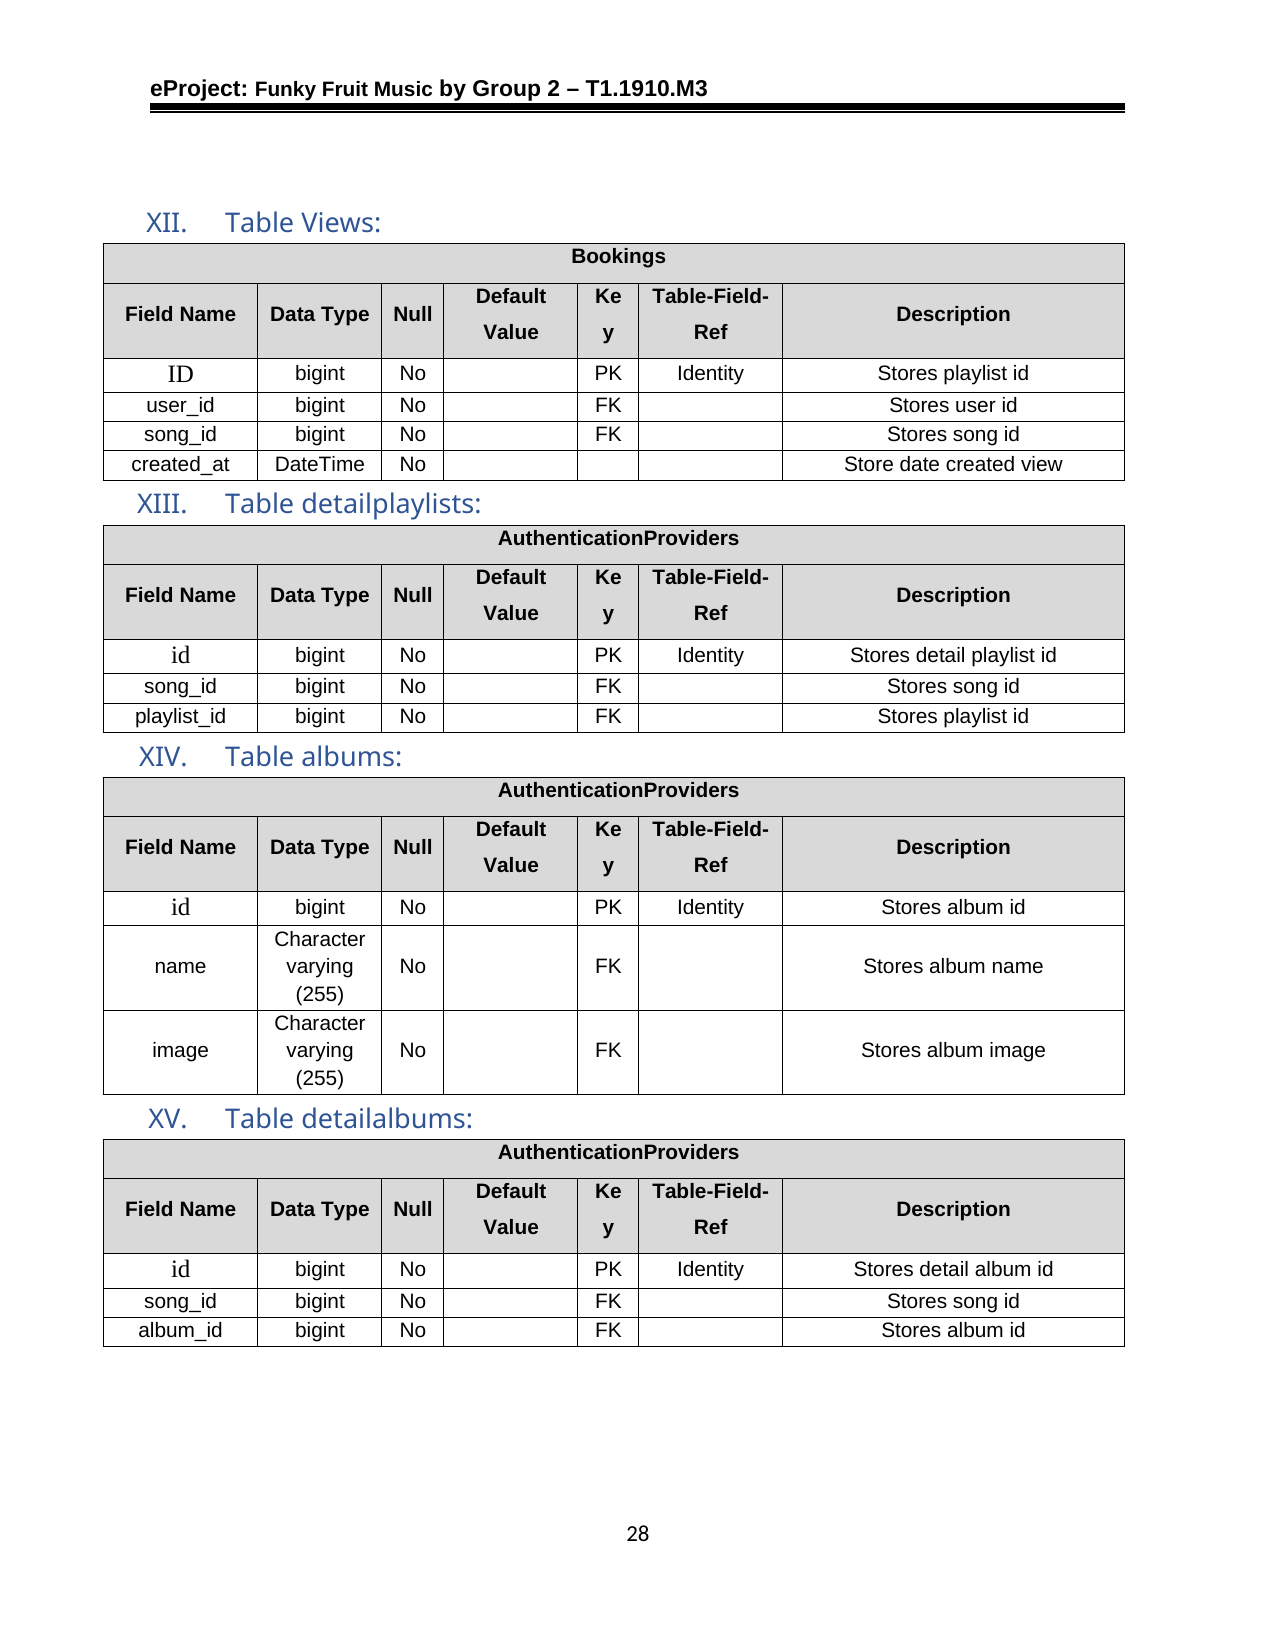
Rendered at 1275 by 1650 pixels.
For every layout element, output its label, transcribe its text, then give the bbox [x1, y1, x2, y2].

table_cell [639, 704, 782, 732]
table_cell bigint [258, 393, 381, 421]
table_cell album_id [104, 1318, 257, 1346]
table_cell Data Type [258, 817, 381, 891]
table_cell No [382, 451, 443, 480]
subtitle Table Views: [187, 203, 1125, 240]
table_cell No [382, 1011, 443, 1094]
table_cell [444, 1011, 577, 1094]
table_cell Stores song id [783, 422, 1124, 450]
table_cell PK [578, 1254, 638, 1287]
table_cell Description [783, 565, 1124, 639]
subtitle Table detailalbums: [187, 1099, 1125, 1136]
table_cell Stores song id [783, 1289, 1124, 1317]
table_cell Default Value [444, 565, 577, 639]
table_cell bigint [258, 1289, 381, 1317]
table_cell [639, 1289, 782, 1317]
table_cell FK [578, 674, 638, 702]
table_header AuthenticationProviders [104, 1140, 1124, 1178]
table_cell No [382, 422, 443, 450]
table_cell Key [578, 565, 638, 639]
table_cell [444, 674, 577, 702]
table_cell Table-Field-Ref [639, 284, 782, 358]
table_cell No [382, 704, 443, 732]
table_cell FK [578, 704, 638, 732]
table_cell bigint [258, 359, 381, 392]
table_cell bigint [258, 892, 381, 925]
table_cell Character varying (255) [258, 926, 381, 1009]
table_cell [444, 640, 577, 673]
table_cell FK [578, 393, 638, 421]
table_cell id [104, 640, 257, 673]
table_cell Stores album name [783, 926, 1124, 1009]
table_cell Default Value [444, 817, 577, 891]
table_cell Null [382, 284, 443, 358]
table_cell [639, 674, 782, 702]
table_cell FK [578, 926, 638, 1009]
table_cell [444, 892, 577, 925]
table_cell Stores album image [783, 1011, 1124, 1094]
table_cell Store date created view [783, 451, 1124, 480]
table_cell Key [578, 817, 638, 891]
table_cell Identity [639, 359, 782, 392]
table_cell Stores album id [783, 892, 1124, 925]
table_cell bigint [258, 1254, 381, 1287]
table_cell FK [578, 422, 638, 450]
table_cell No [382, 674, 443, 702]
table_cell Default Value [444, 284, 577, 358]
table_cell [444, 1289, 577, 1317]
table_cell Table-Field-Ref [639, 1179, 782, 1253]
table_cell Table-Field-Ref [639, 565, 782, 639]
table_cell id [104, 892, 257, 925]
table_cell user_id [104, 393, 257, 421]
table_cell [444, 359, 577, 392]
table_cell FK [578, 1011, 638, 1094]
table_cell Identity [639, 1254, 782, 1287]
table_cell No [382, 1254, 443, 1287]
table_cell bigint [258, 422, 381, 450]
table_cell [578, 451, 638, 480]
table_cell [444, 1318, 577, 1346]
table_cell [444, 422, 577, 450]
table_cell song_id [104, 422, 257, 450]
table_cell Data Type [258, 565, 381, 639]
table_cell Character varying (255) [258, 1011, 381, 1094]
table_cell No [382, 926, 443, 1009]
table_cell bigint [258, 674, 381, 702]
table_cell No [382, 640, 443, 673]
table_cell id [104, 1254, 257, 1287]
table_header AuthenticationProviders [104, 778, 1124, 816]
table_cell Stores detail playlist id [783, 640, 1124, 673]
table_cell song_id [104, 674, 257, 702]
table_cell Key [578, 284, 638, 358]
table_cell Null [382, 817, 443, 891]
table_cell Identity [639, 892, 782, 925]
table_cell Stores album id [783, 1318, 1124, 1346]
table_cell created_at [104, 451, 257, 480]
table_cell Stores user id [783, 393, 1124, 421]
table_cell Field Name [104, 565, 257, 639]
table_cell Null [382, 565, 443, 639]
table_cell Identity [639, 640, 782, 673]
table_cell DateTime [258, 451, 381, 480]
table_cell No [382, 1318, 443, 1346]
table_cell PK [578, 359, 638, 392]
table_cell Default Value [444, 1179, 577, 1253]
table_cell [639, 1011, 782, 1094]
table_cell Stores detail album id [783, 1254, 1124, 1287]
table_cell No [382, 359, 443, 392]
table_cell Field Name [104, 1179, 257, 1253]
table_cell bigint [258, 704, 381, 732]
table_cell [639, 393, 782, 421]
table_cell playlist_id [104, 704, 257, 732]
table_cell [444, 1254, 577, 1287]
table_cell Stores playlist id [783, 704, 1124, 732]
table_cell FK [578, 1318, 638, 1346]
table_cell bigint [258, 640, 381, 673]
table_cell [639, 422, 782, 450]
table_cell Description [783, 817, 1124, 891]
table_cell Field Name [104, 284, 257, 358]
table_cell No [382, 1289, 443, 1317]
table_cell PK [578, 892, 638, 925]
table_cell Null [382, 1179, 443, 1253]
table_cell [444, 451, 577, 480]
table_header AuthenticationProviders [104, 526, 1124, 564]
table_cell No [382, 892, 443, 925]
table_cell FK [578, 1289, 638, 1317]
table_cell PK [578, 640, 638, 673]
table_cell Key [578, 1179, 638, 1253]
table_cell [639, 451, 782, 480]
table_cell Data Type [258, 1179, 381, 1253]
table_cell bigint [258, 1318, 381, 1346]
table_cell Table-Field-Ref [639, 817, 782, 891]
table_cell name [104, 926, 257, 1009]
table_cell No [382, 393, 443, 421]
table_header Bookings [104, 244, 1124, 283]
table_cell Stores song id [783, 674, 1124, 702]
table_cell [639, 926, 782, 1009]
table_cell Stores playlist id [783, 359, 1124, 392]
table_cell Description [783, 1179, 1124, 1253]
table_cell song_id [104, 1289, 257, 1317]
subtitle Table detailplaylists: [187, 485, 1125, 522]
subtitle Table albums: [187, 737, 1125, 774]
table_cell [639, 1318, 782, 1346]
table_cell ID [104, 359, 257, 392]
table_cell [444, 926, 577, 1009]
table_cell Field Name [104, 817, 257, 891]
table_cell Data Type [258, 284, 381, 358]
table_cell [444, 393, 577, 421]
table_cell image [104, 1011, 257, 1094]
table_cell [444, 704, 577, 732]
table_cell Description [783, 284, 1124, 358]
